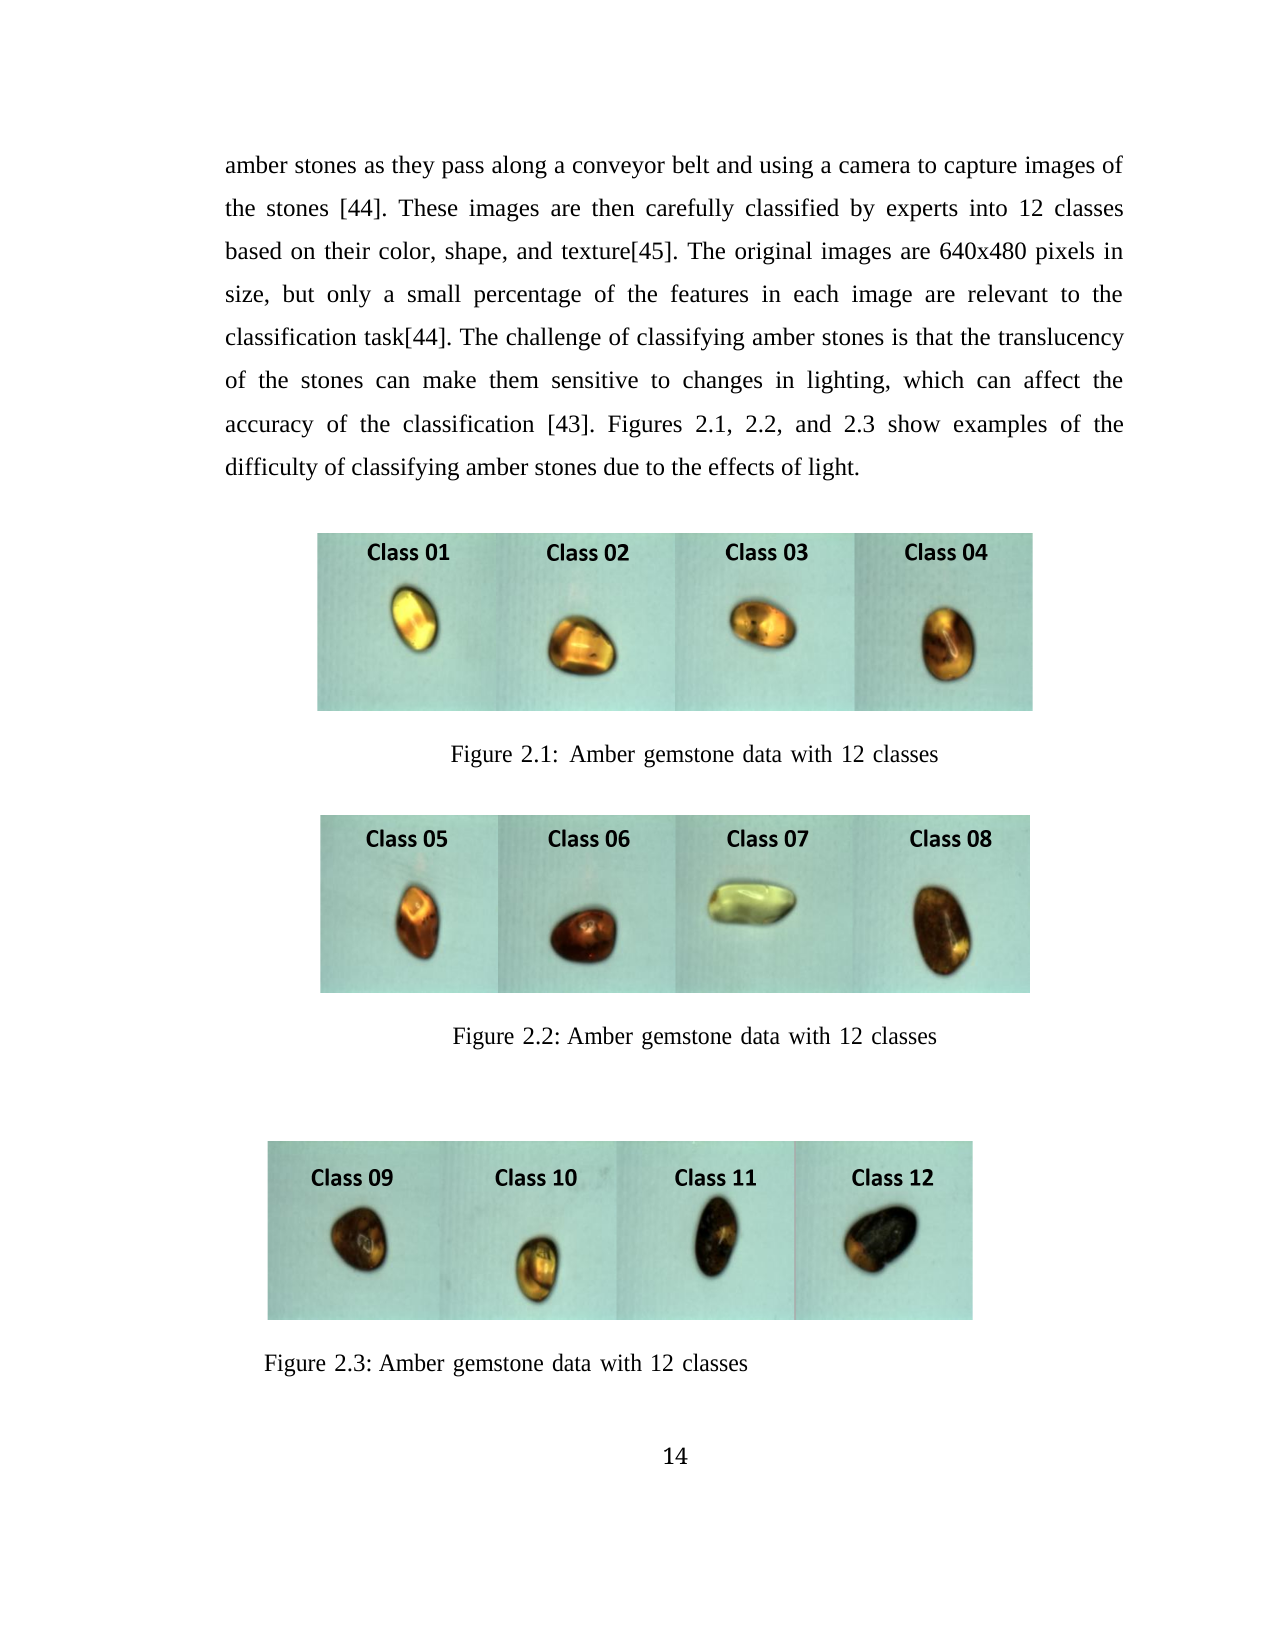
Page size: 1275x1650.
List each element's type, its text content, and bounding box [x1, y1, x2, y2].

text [225, 150, 1125, 481]
picture [267, 1141, 973, 1320]
picture [320, 814, 1030, 993]
picture [317, 528, 1033, 711]
